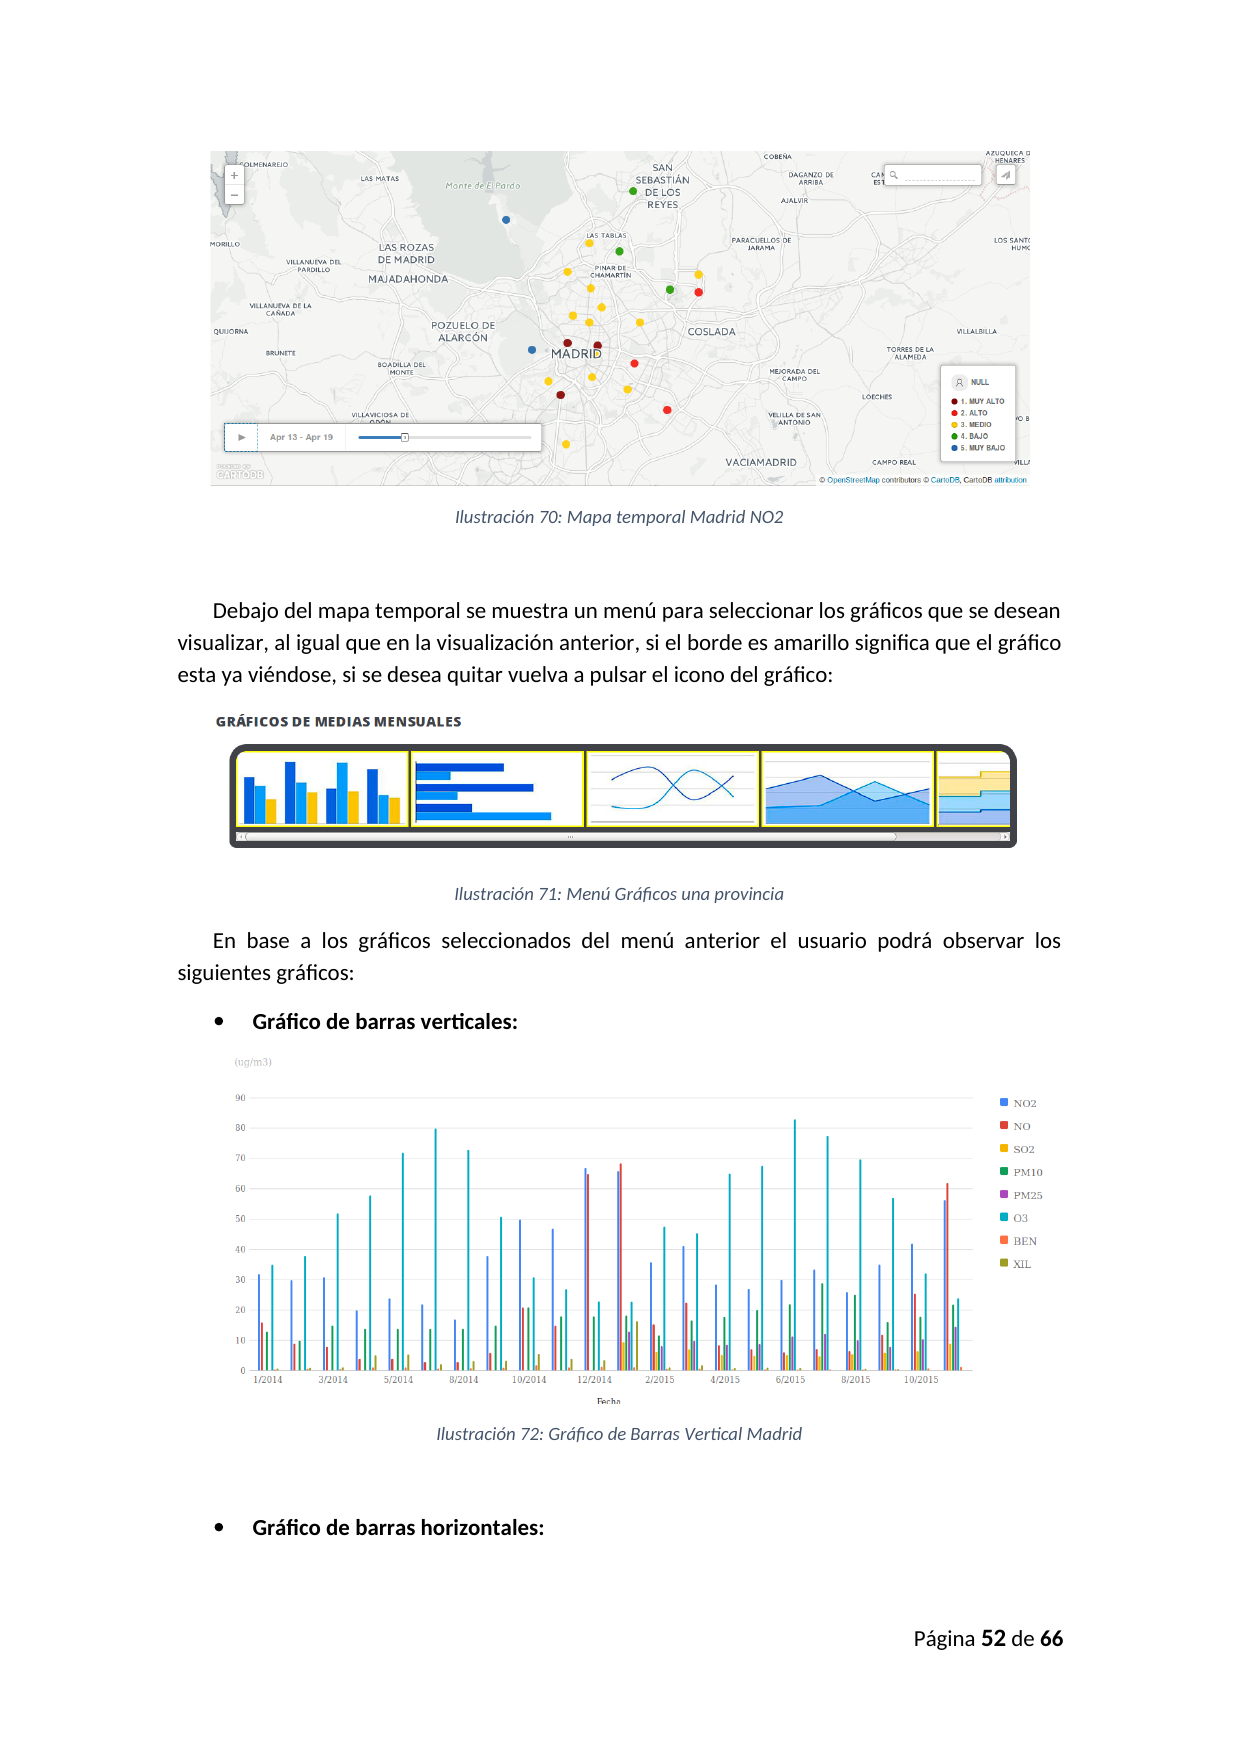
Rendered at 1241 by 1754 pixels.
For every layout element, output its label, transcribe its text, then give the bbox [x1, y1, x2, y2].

picture [228, 1053, 1049, 1404]
list Gráfico de barras horizontales: [215, 1513, 1063, 1541]
text Debajo del mapa temporal se muestra un menú para seleccionar los gráficos que se desean visualizar, al igual que en la visualización anterior, si el borde es amarillo significa que el gráfico esta ya viéndose, si se desea quitar vuelva a pulsar el icono del gráfico: [177, 596, 1063, 688]
picture [206, 147, 1035, 487]
text En base a los gráficos seleccionados del menú anterior el usuario podrá observar los siguientes gráficos: [177, 926, 1063, 986]
list Gráfico de barras verticales: [215, 1007, 1063, 1035]
picture [206, 709, 1034, 864]
